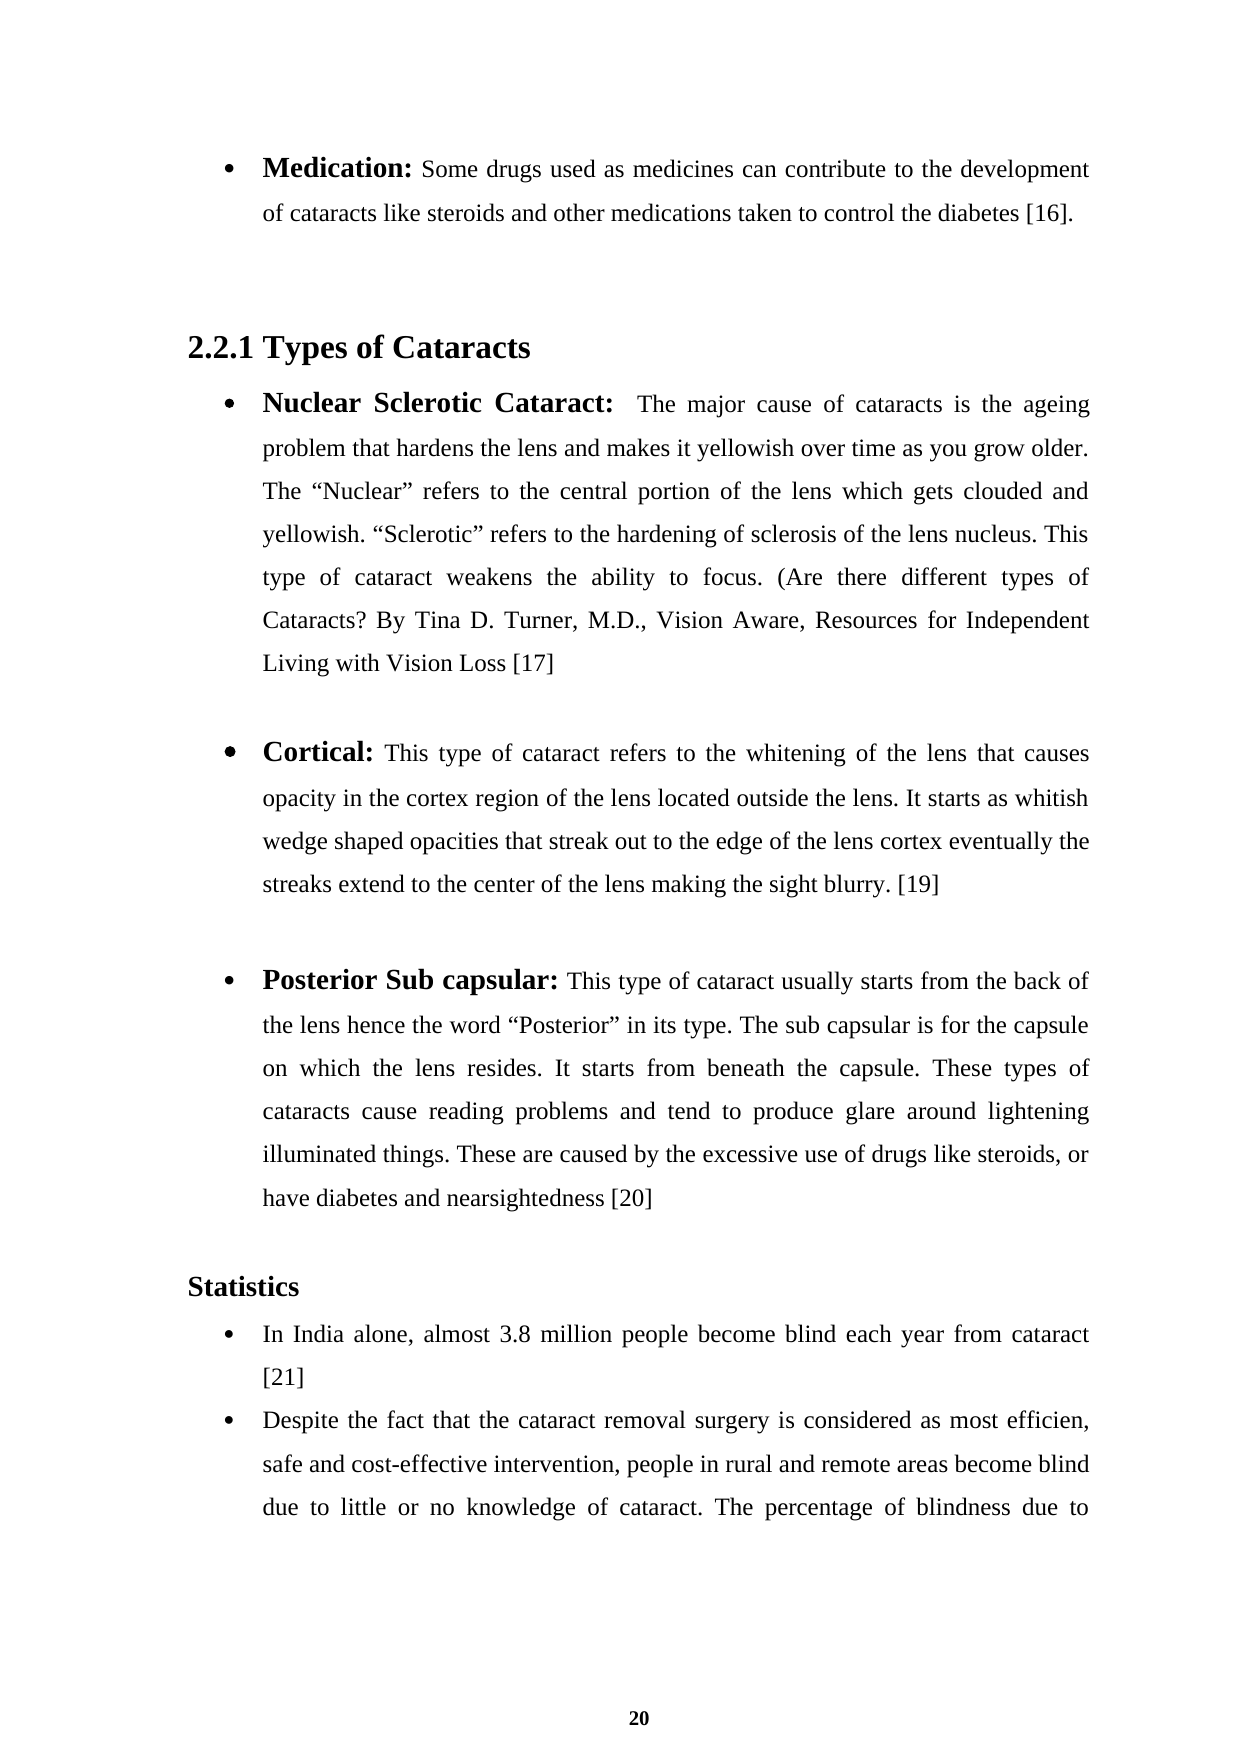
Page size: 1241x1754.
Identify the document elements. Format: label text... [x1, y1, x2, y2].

text 2.2.1 Types of Cataracts [187, 327, 1090, 366]
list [225, 1406, 1090, 1521]
list Cortical: This type of cataract refers to the whitening of the lens that causes opacity in the cortex region of the lens located outside the lens. It starts as whitish wedge shaped opacities that streak out to the edge of the lens cortex eventually the streaks extend to the center of the lens making the sight blurry. [19] [225, 734, 1090, 898]
list Medication: Some drugs used as medicines can contribute to the development of cataracts like steroids and other medications taken to control the diabetes [16]. [225, 150, 1090, 227]
list Posterior Sub capsular: This type of cataract usually starts from the back of the lens hence the word “Posterior” in its type. The sub capsular is for the capsule on which the lens resides. It starts from beneath the capsule. These types of cataracts cause reading problems and tend to produce glare around lightening illuminated things. These are caused by the excessive use of drugs like steroids, or have diabetes and nearsightedness [20] [225, 962, 1090, 1211]
list In India alone, almost 3.8 million people become blind each year from cataract [21] [225, 1319, 1090, 1391]
list Nuclear Sclerotic Cataract: The major cause of cataracts is the ageing problem that hardens the lens and makes it yellowish over time as you grow older. The “Nuclear” refers to the central portion of the lens which gets clouded and yellowish. “Sclerotic” refers to the hardening of sclerosis of the lens nucleus. This type of cataract weakens the ability to focus. (Are there different types of Cataracts? By Tina D. Turner, M.D., Vision Aware, Resources for Independent Living with Vision Loss [17] [225, 385, 1090, 677]
text Statistics [187, 1269, 1090, 1302]
